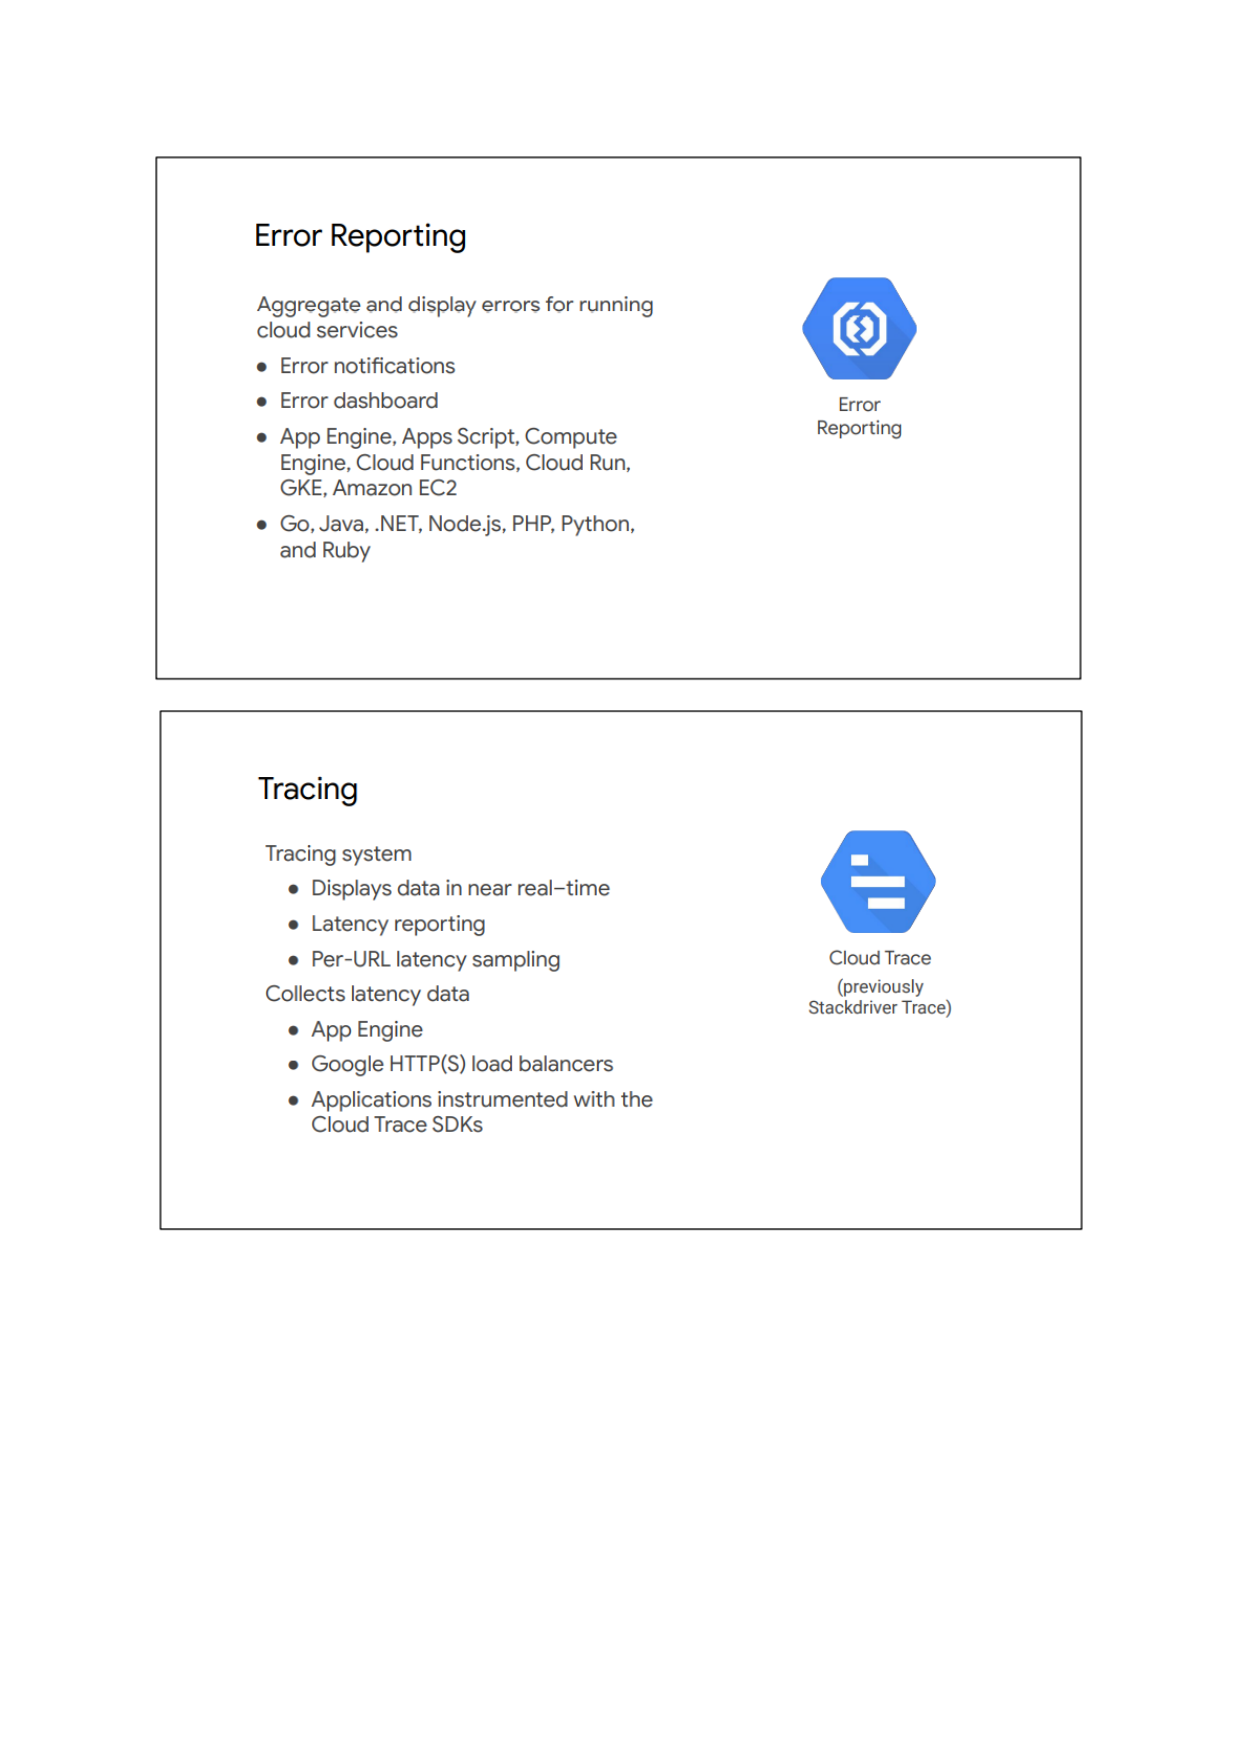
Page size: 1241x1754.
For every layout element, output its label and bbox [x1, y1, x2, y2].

picture [150, 708, 1091, 1248]
picture [150, 150, 1091, 690]
